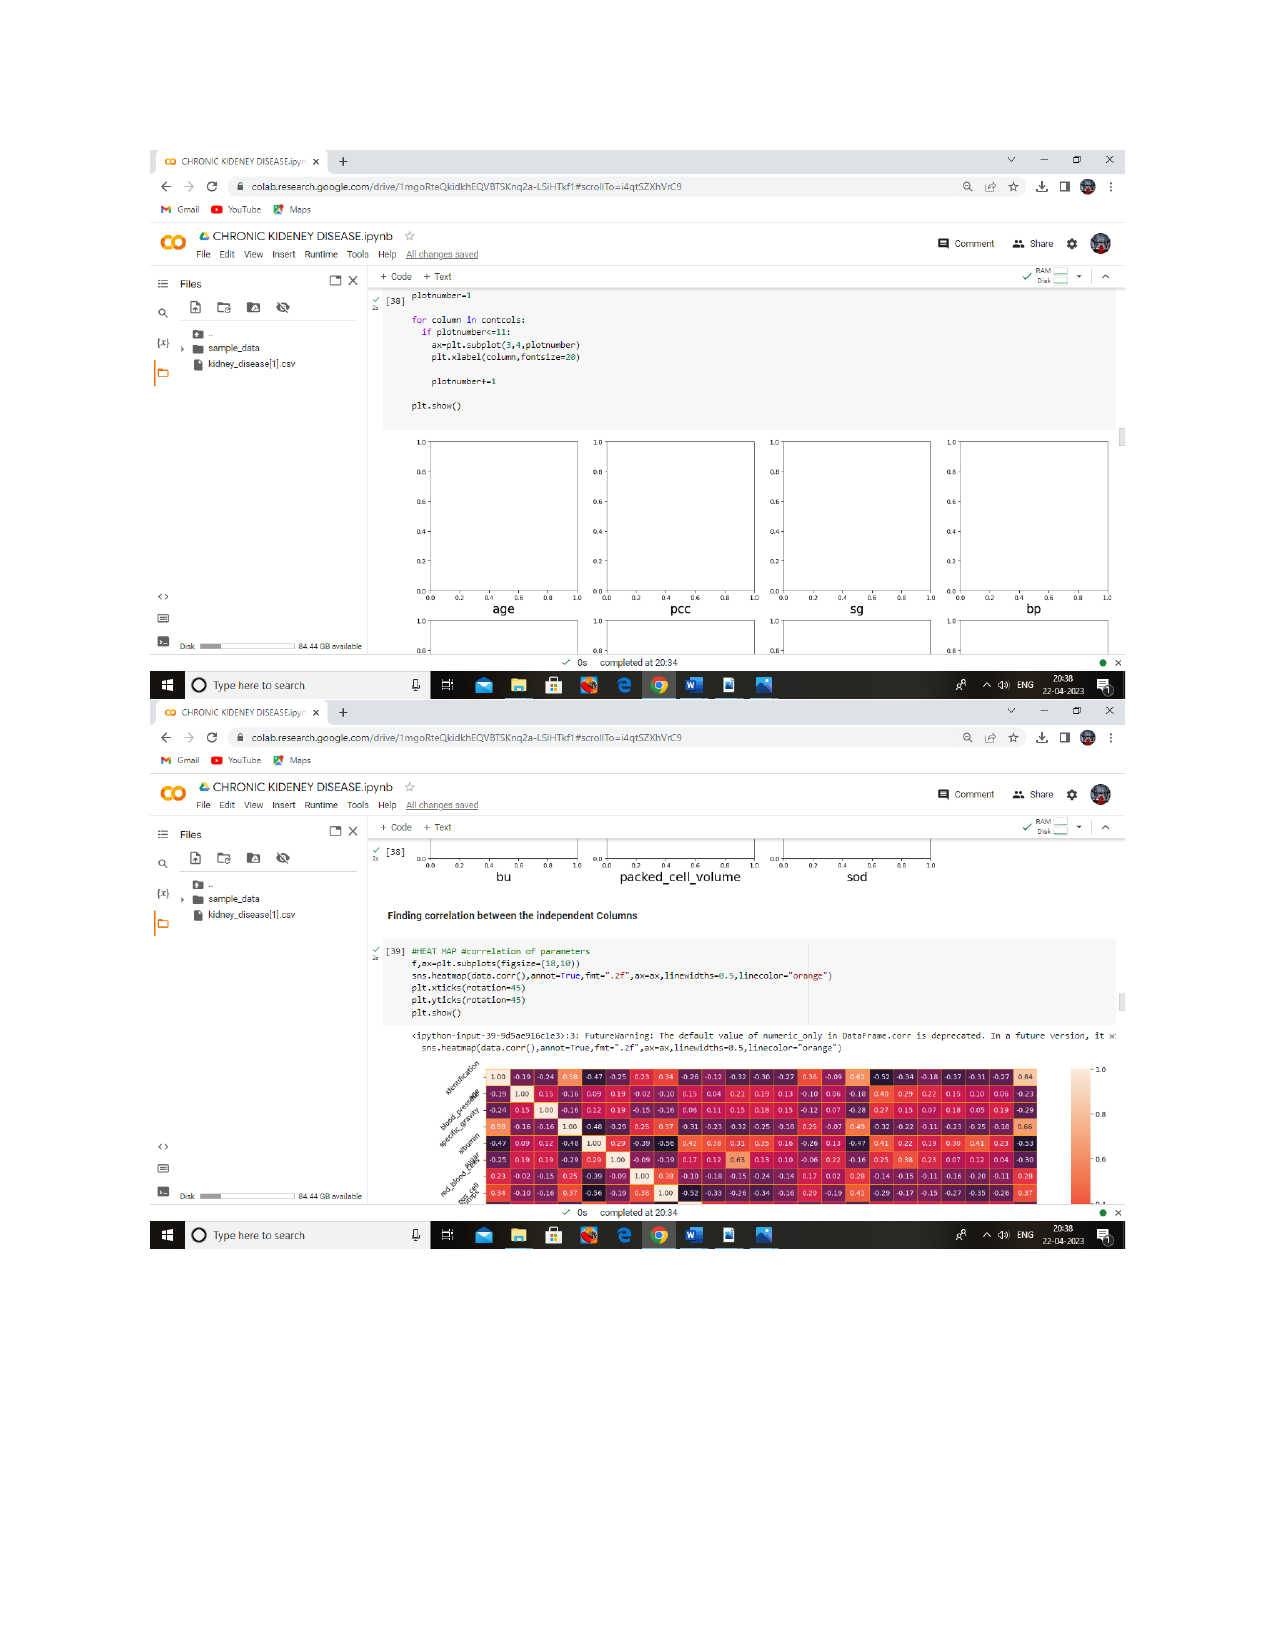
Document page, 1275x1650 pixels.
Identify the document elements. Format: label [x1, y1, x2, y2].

picture [150, 150, 1125, 699]
picture [150, 700, 1125, 1249]
